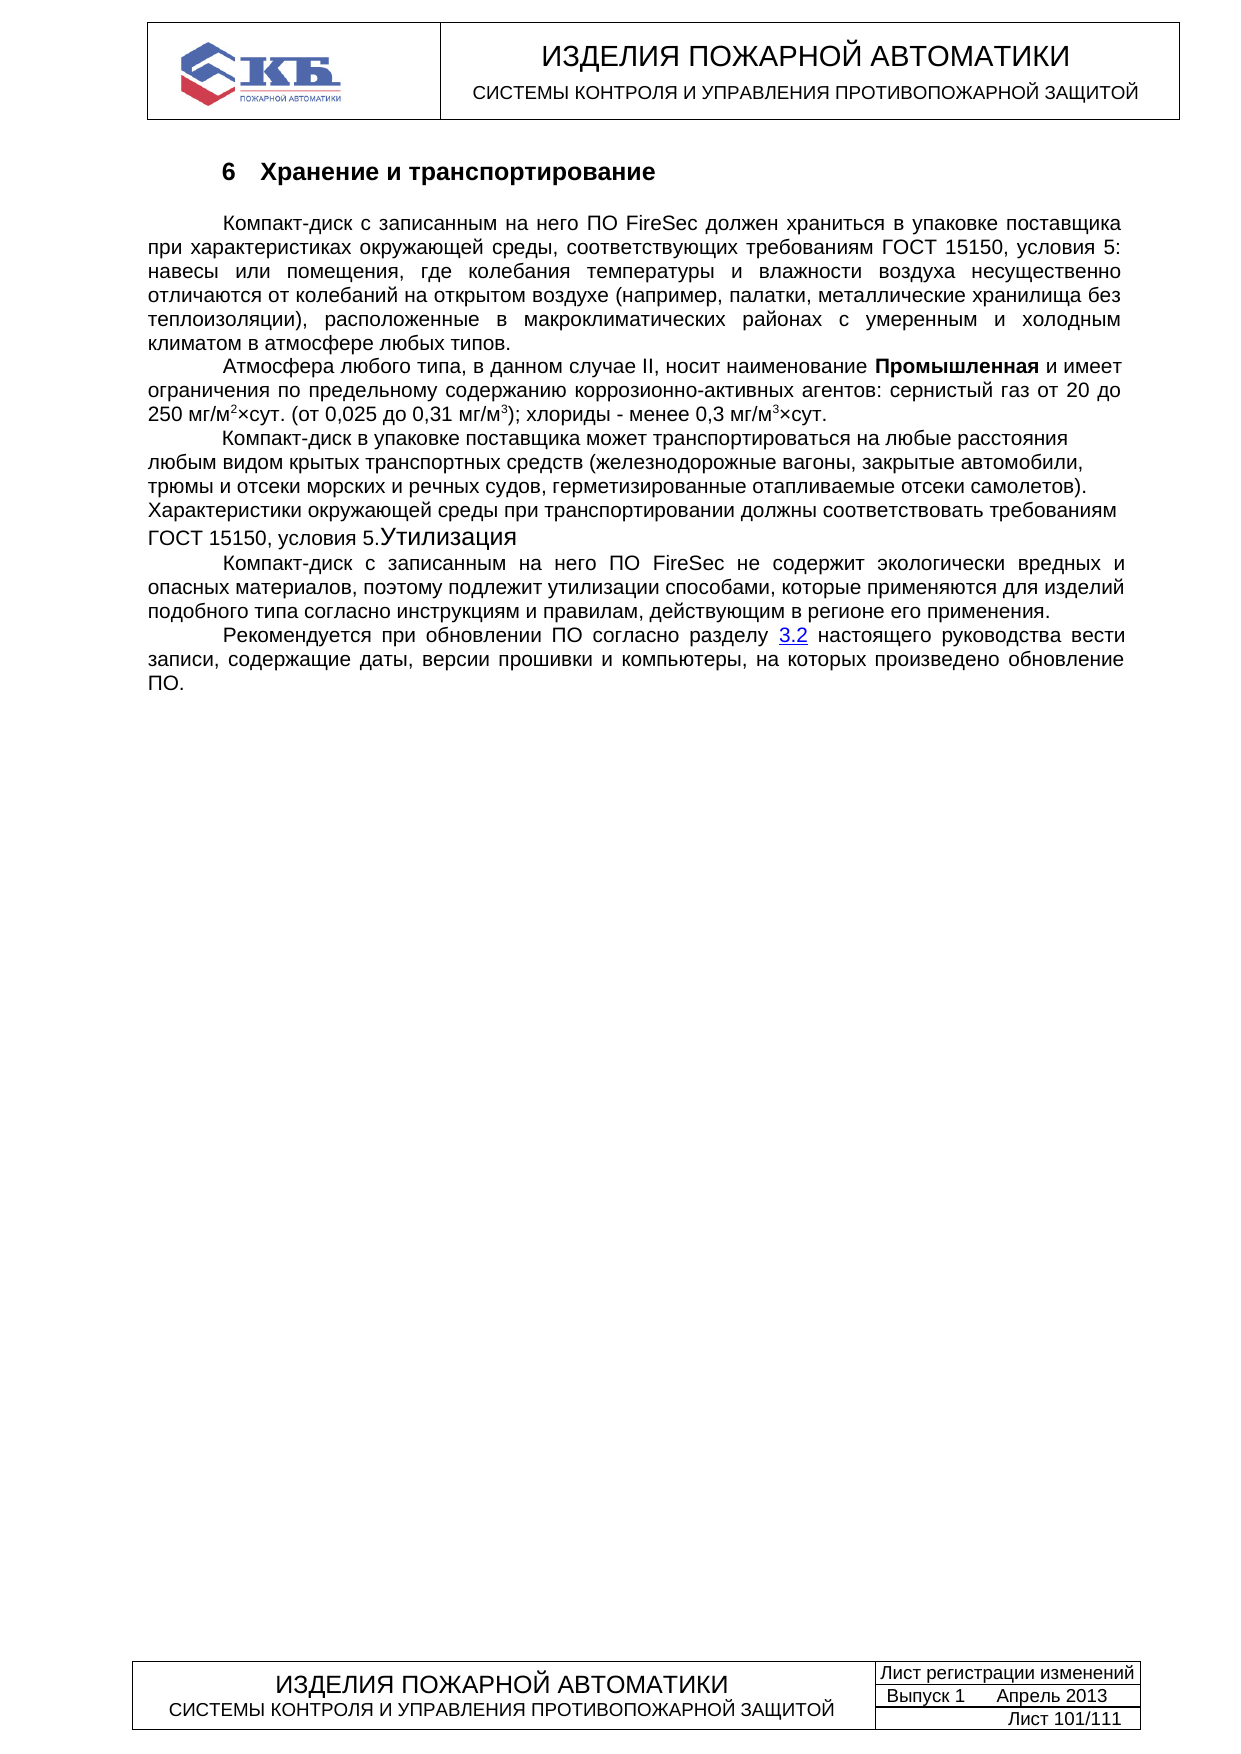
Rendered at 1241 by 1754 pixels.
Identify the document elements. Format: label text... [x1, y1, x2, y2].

text Компакт-диск с записанным на него ПО FireSec должен храниться в упаковке поставщика при характеристиках окружающей среды, соответствующих требованиям ГОСТ 15150, условия 5: навесы или помещения, где колебания температуры и влажности воздуха несущественно отличаются от колебаний на открытом воздухе (например, палатки, металлические хранилища без теплоизоляции), расположенные в макроклиматических районах с умеренным и холодным климатом в атмосфере любых типов. [148, 211, 1122, 354]
text Атмосфера любого типа, в данном случае II, носит наименование Промышленная и имеет ограничения по предельному содержанию коррозионно-активных агентов: сернистый газ от 20 до 250 мг/м2×сут. (от 0,025 до 0,31 мг/м3); хлориды - менее 0,3 мг/м3×сут. [148, 354, 1122, 426]
list Компакт-диск с записанным на него ПО FireSec не содержит экологически вредных и опасных материалов, поэтому подлежит утилизации способами, которые применяются для изделий подобного типа согласно инструкциям и правилам, действующим в регионе его применения. [148, 551, 1126, 623]
list Рекомендуется при обновлении ПО согласно разделу 3.2 настоящего руководства вести записи, содержащие даты, версии прошивки и компьютеры, на которых произведено обновление ПО. [148, 623, 1126, 694]
subtitle Хранение и транспортирование [148, 157, 1122, 186]
picture [177, 34, 354, 115]
text Компакт-диск в упаковке поставщика может транспортироваться на любые расстояния любым видом крытых транспортных средств (железнодорожные вагоны, закрытые автомобили, трюмы и отсеки морских и речных судов, герметизированные отапливаемые отсеки самолетов). Характеристики окружающей среды при транспортировании должны соответствовать требованиям ГОСТ 15150, условия 5.Утилизация [148, 426, 1122, 551]
